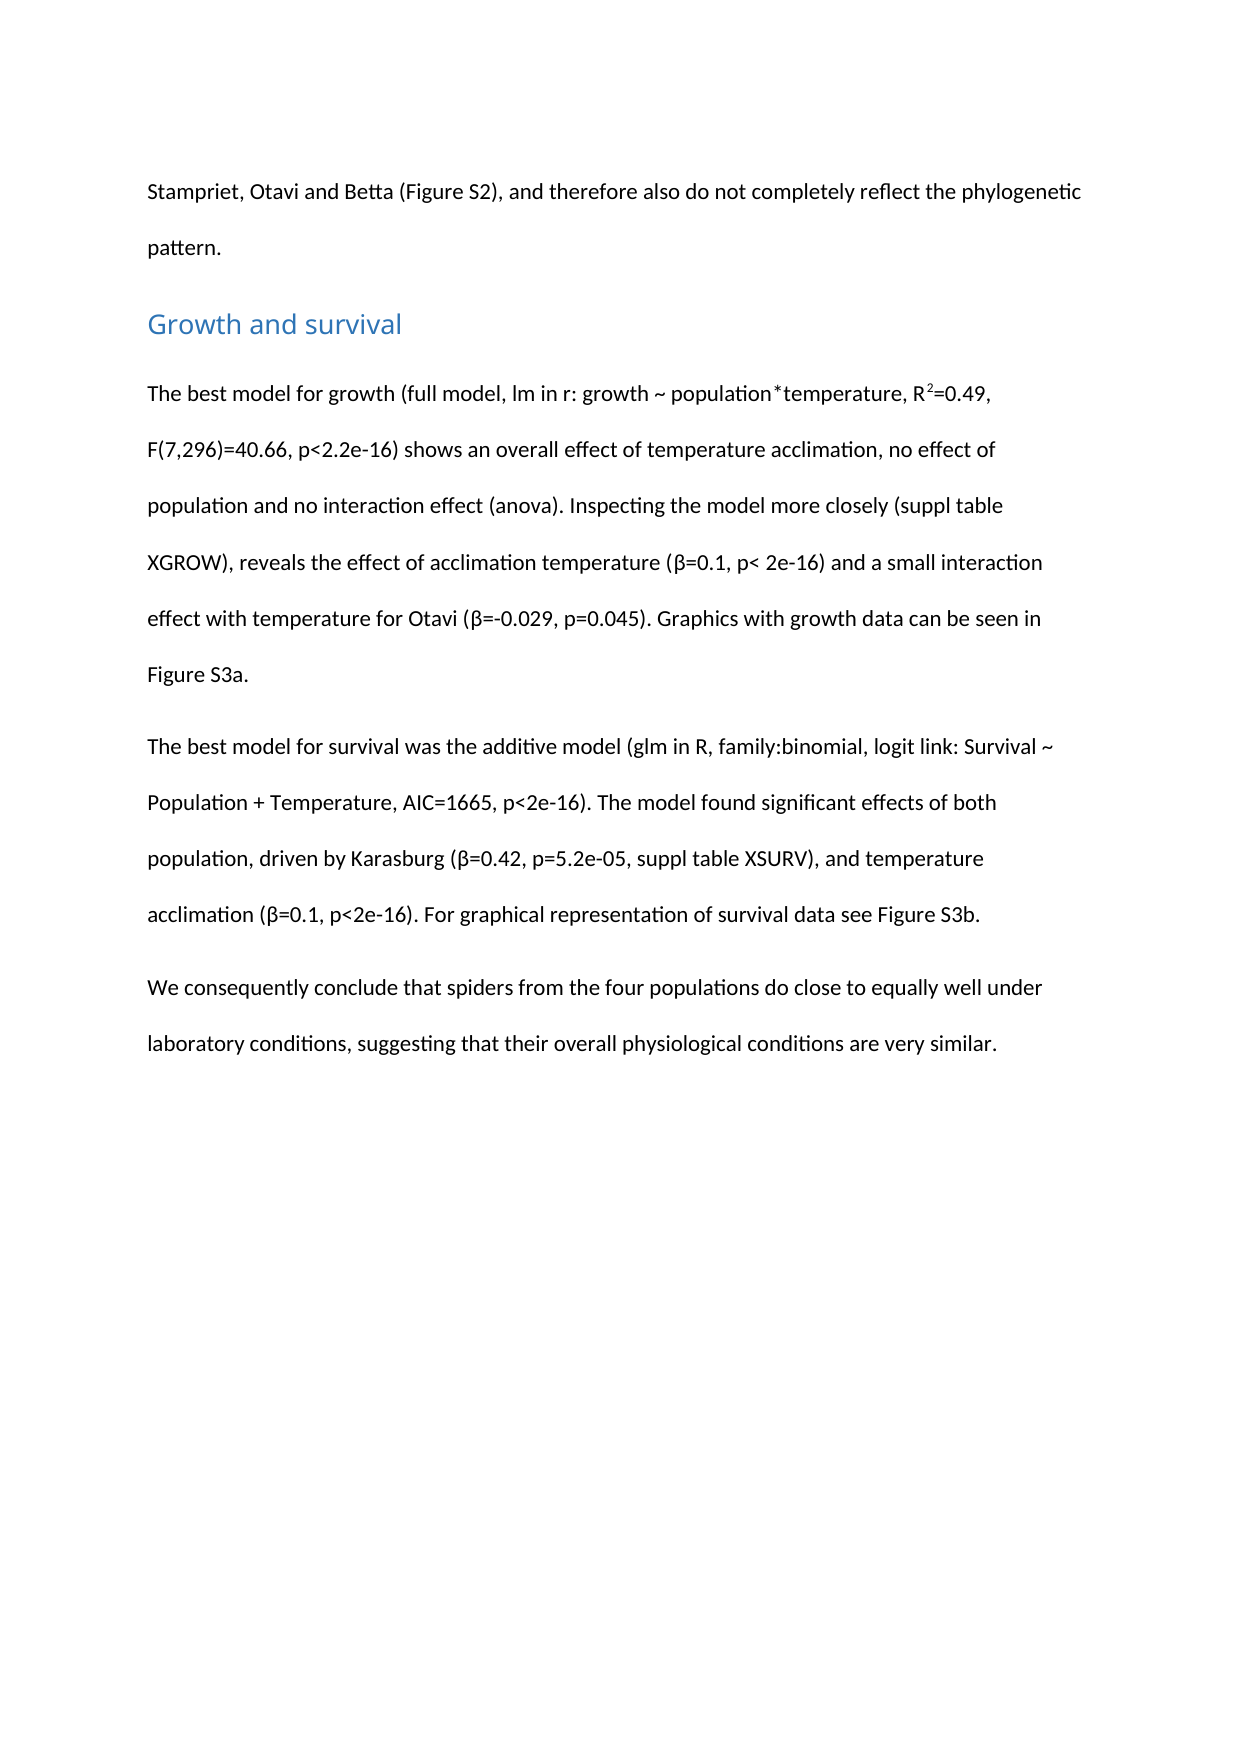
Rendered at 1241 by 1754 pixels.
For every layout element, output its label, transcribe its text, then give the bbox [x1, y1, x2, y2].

text The best model for survival was the additive model (glm in R, family:binomial, logit link: Survival ~ Population + Temperature, AIC=1665, p<2e-16). The model found significant effects of both population, driven by Karasburg (β=0.42, p=5.2e-05, suppl table XSURV), and temperature acclimation (β=0.1, p<2e-16). For graphical representation of survival data see Figure S3b. [147, 732, 1093, 928]
text The best model for growth (full model, lm in r: growth ~ population*temperature, R2=0.49, F(7,296)=40.66, p<2.2e-16) shows an overall effect of temperature acclimation, no effect of population and no interaction effect (anova). Inspecting the model more closely (suppl table XGROW), reveals the effect of acclimation temperature (β=0.1, p< 2e-16) and a small interaction effect with temperature for Otavi (β=-0.029, p=0.045). Graphics with growth data can be seen in Figure S3a. [147, 379, 1093, 688]
subtitle Growth and survival [147, 306, 1093, 343]
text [147, 177, 1093, 261]
text We consequently conclude that spiders from the four populations do close to equally well under laboratory conditions, suggesting that their overall physiological conditions are very similar. [147, 973, 1093, 1057]
